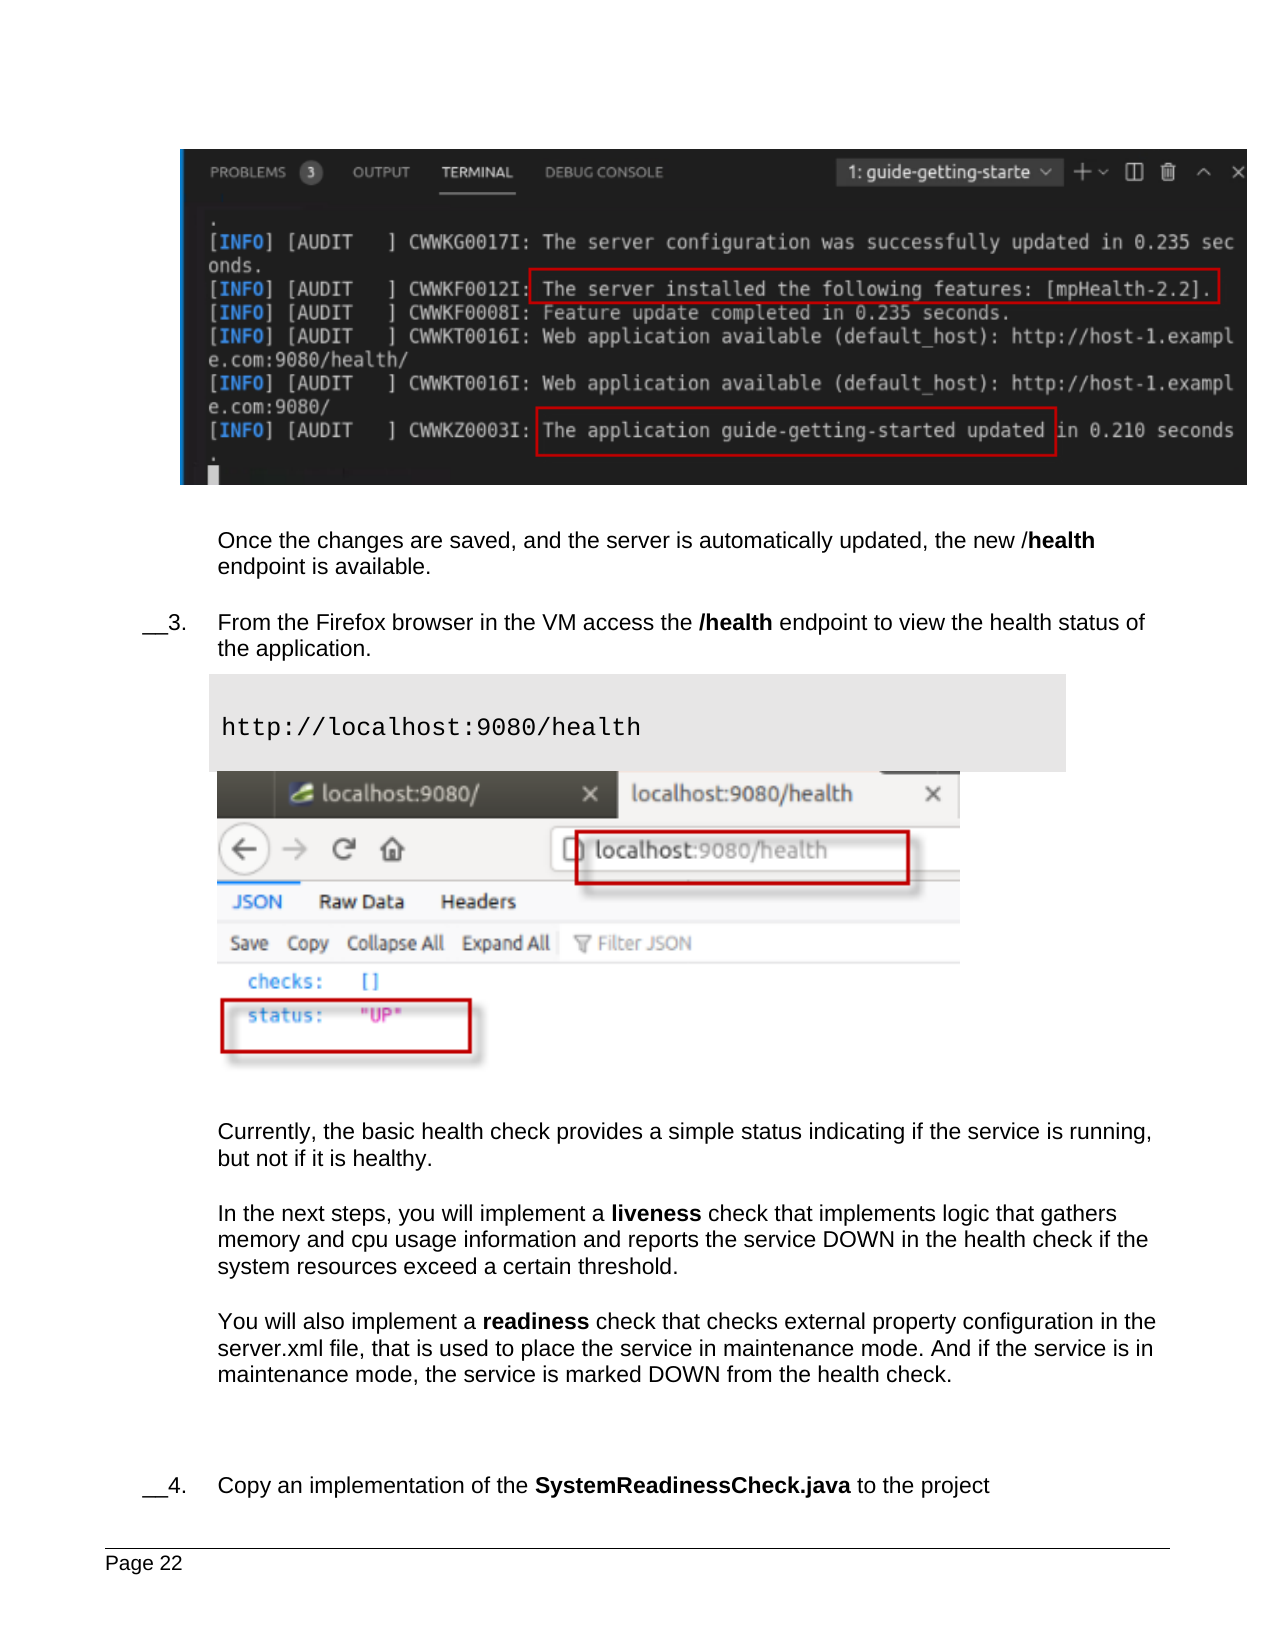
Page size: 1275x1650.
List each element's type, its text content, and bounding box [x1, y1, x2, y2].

list Copy an implementation of the SystemReadinessCheck.java to the project [142, 1472, 1170, 1498]
list From the Firefox browser in the VM access the /health endpoint to view the health status of the application. [142, 608, 1170, 661]
table_header http://localhost:9080/health [209, 674, 1066, 772]
list Currently, the basic health check provides a simple status indicating if the service is running, but not if it is healthy. [217, 1118, 1170, 1171]
picture [217, 771, 960, 1077]
list Once the changes are saved, and the server is automatically updated, the new /health endpoint is available. [217, 527, 1170, 579]
list In the next steps, you will implement a liveness check that implements logic that gathers memory and cpu usage information and reports the service DOWN in the health check if the system resources exceed a certain threshold. [217, 1200, 1170, 1279]
list You will also implement a readiness check that checks external property configuration in the server.xml file, that is used to place the service in maintenance mode. And if the service is in maintenance mode, the service is marked DOWN from the health check. [217, 1308, 1170, 1387]
picture [180, 149, 1247, 485]
